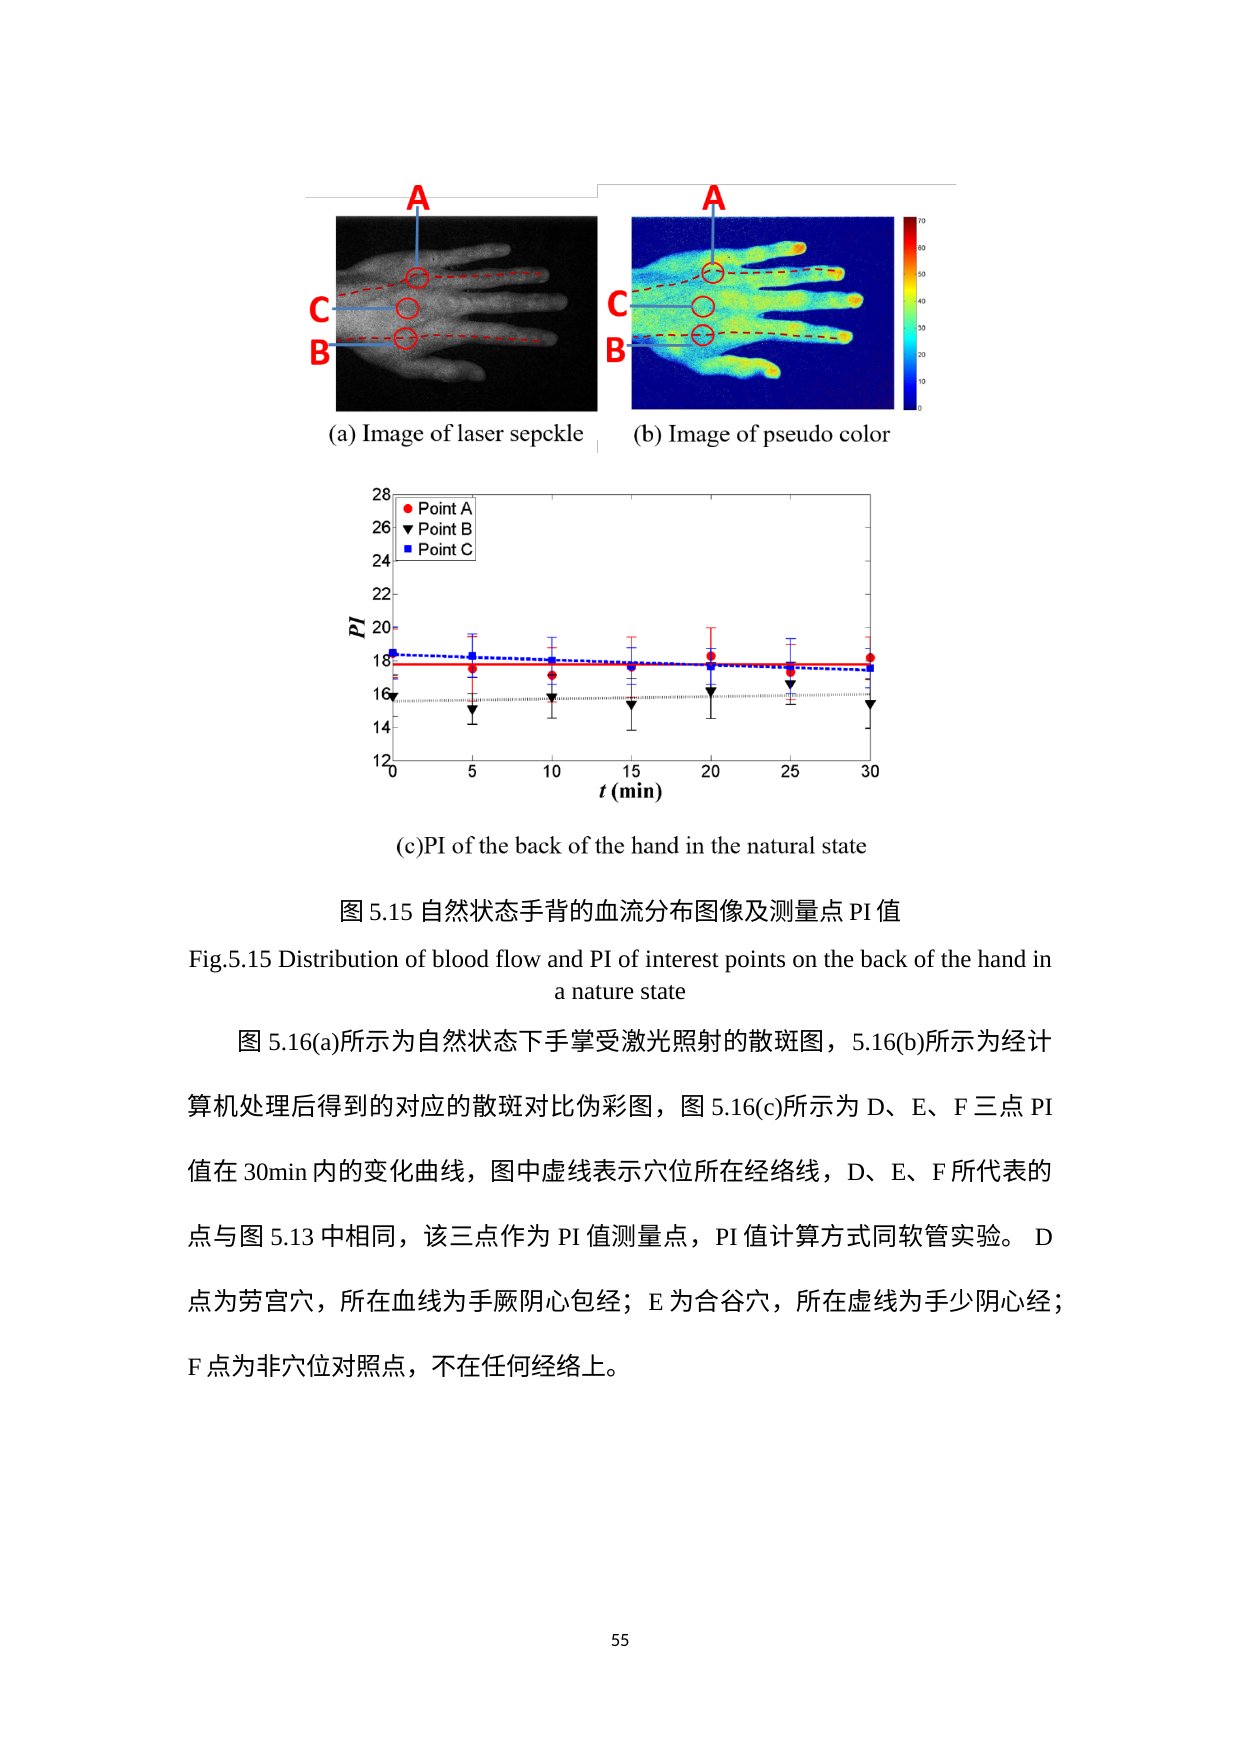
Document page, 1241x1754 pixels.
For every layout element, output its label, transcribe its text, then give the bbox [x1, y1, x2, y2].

picture [284, 162, 957, 874]
text 图5.15 自然状态手背的血流分布图像及测量点PI值 [187, 877, 1053, 942]
text Fig.5.15 Distribution of blood flow and PI of interest points on the back of the hand in a nature state [187, 942, 1053, 1007]
text 图5.16(a)所示为自然状态下手掌受激光照射的散斑图，5.16(b)所示为经计算机处理后得到的对应的散斑对比伪彩图，图5.16(c)所示为D、E、F三点PI值在30min内的变化曲线，图中虚线表示穴位所在经络线，D、E、F所代表的点与图5.13中相同，该三点作为PI值测量点，PI值计算方式同软管实验。 D点为劳宫穴，所在血线为手厥阴心包经；E为合谷穴，所在虚线为手少阴心经；F点为非穴位对照点，不在任何经络上。 [187, 1007, 1053, 1397]
